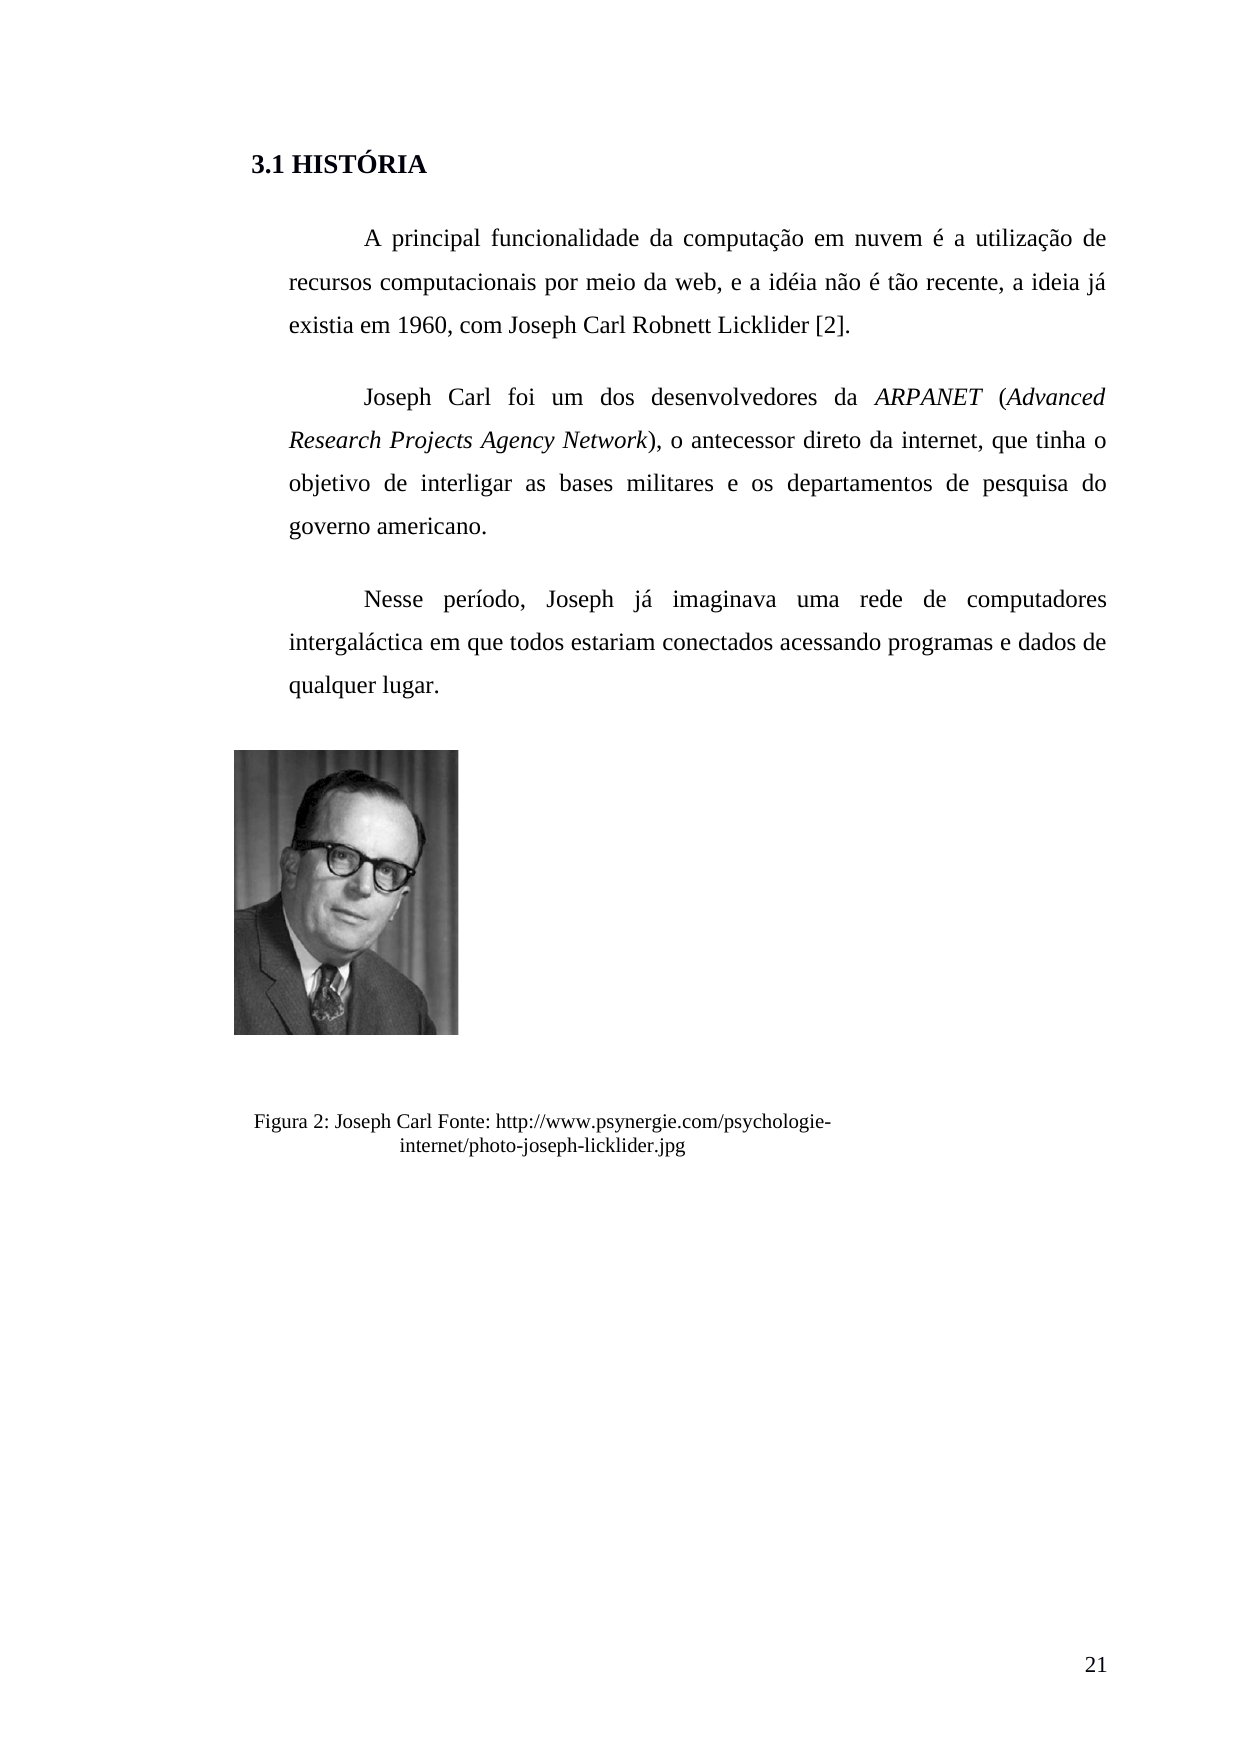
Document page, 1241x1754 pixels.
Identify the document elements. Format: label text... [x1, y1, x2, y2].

text Nesse período, Joseph já imaginava uma rede de computadores intergaláctica em que todos estariam conectados acessando programas e dados de qualquer lugar. [288, 584, 1107, 699]
text A principal funcionalidade da computação em nuvem é a utilização de recursos computacionais por meio da web, e a idéia não é tão recente, a ideia já existia em 1960, com Joseph Carl Robnett Licklider [2]. [288, 223, 1107, 338]
text Joseph Carl foi um dos desenvolvedores da ARPANET (Advanced Research Projects Agency Network), o antecessor direto da internet, que tinha o objetivo de interligar as bases militares e os departamentos de pesquisa do governo americano. [288, 382, 1107, 540]
text 3.1 HISTÓRIA [177, 148, 1107, 179]
picture [234, 750, 459, 1035]
